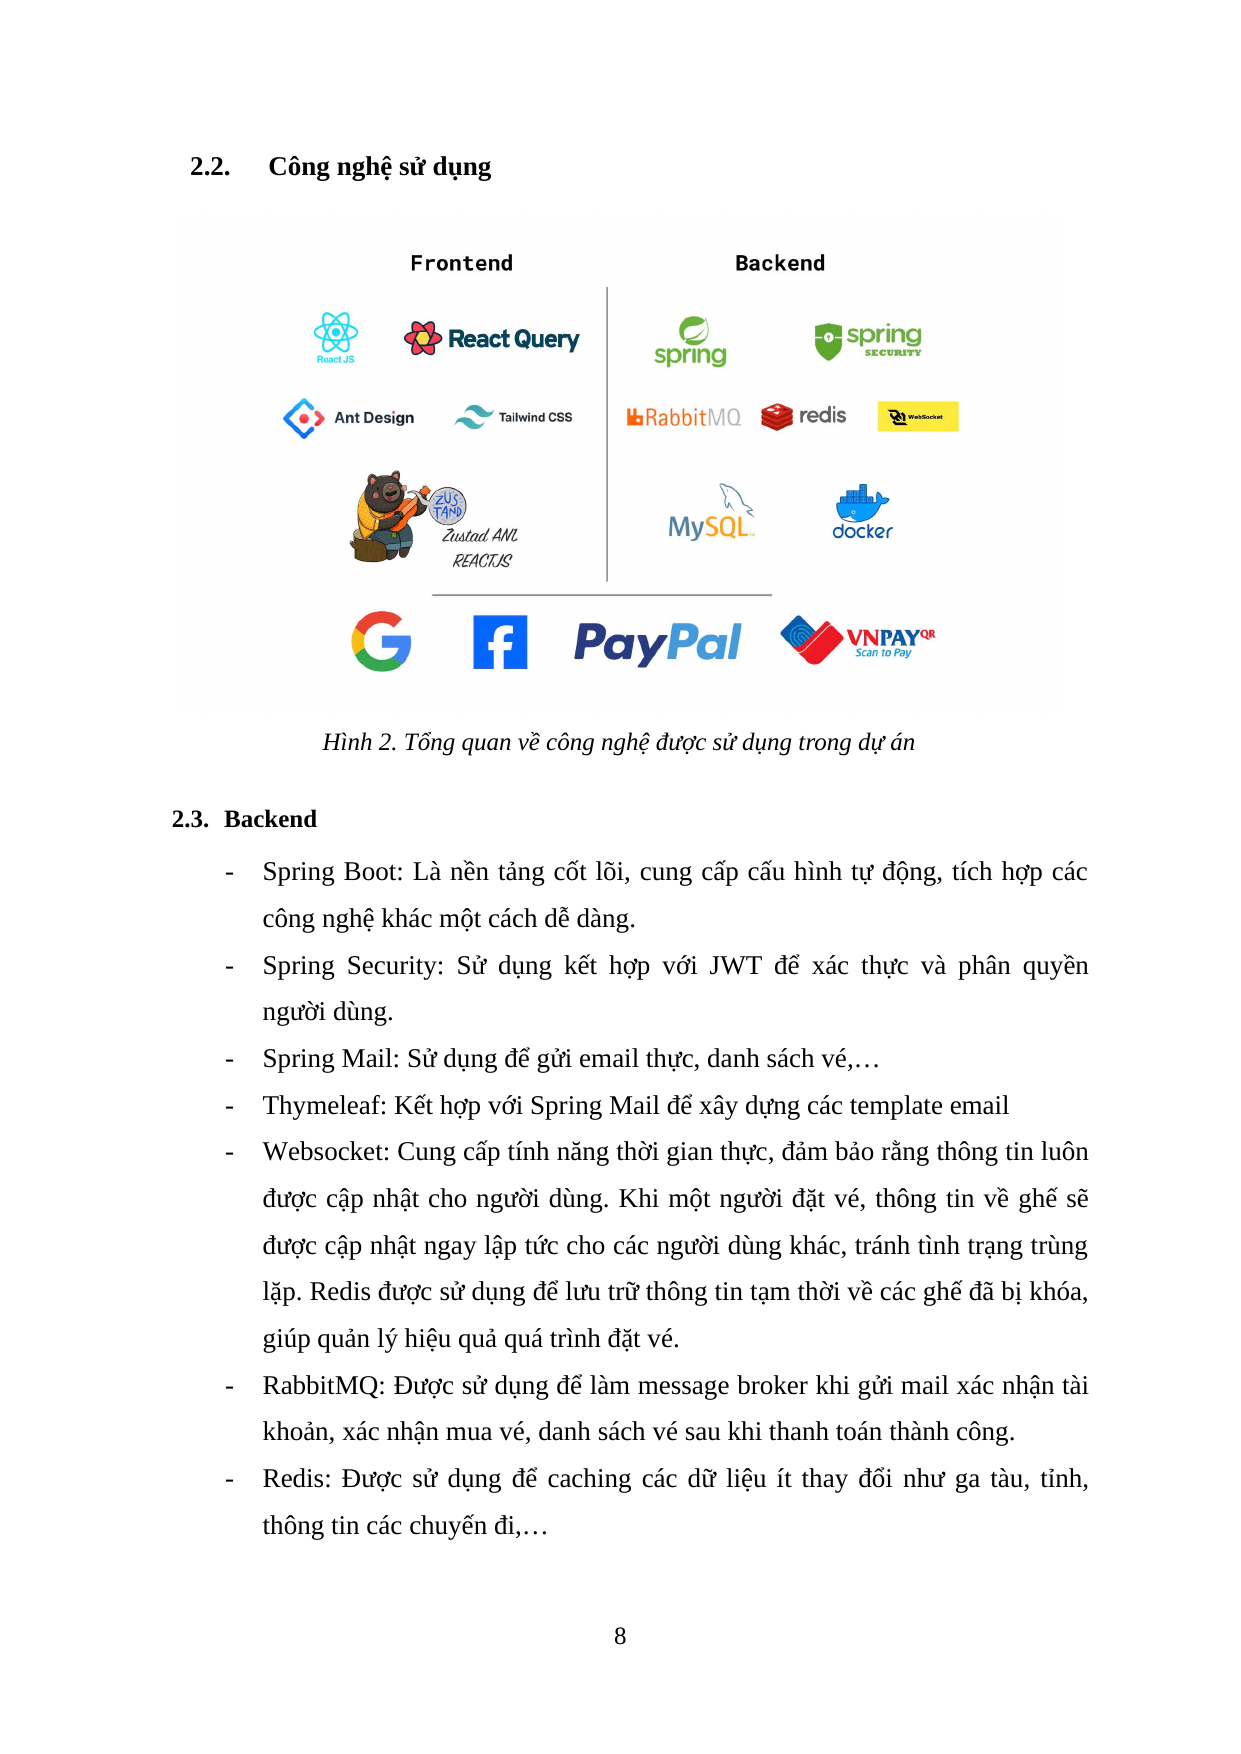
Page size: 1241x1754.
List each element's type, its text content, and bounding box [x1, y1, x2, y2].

list Websocket: Cung cấp tính năng thời gian thực, đảm bảo rằng thông tin luôn được cập nhật cho người dùng. Khi một người đặt vé, thông tin về ghế sẽ được cập nhật ngay lập tức cho các người dùng khác, tránh tình trạng trùng lặp. Redis được sử dụng để lưu trữ thông tin tạm thời về các ghế đã bị khóa, giúp quản lý hiệu quả quá trình đặt vé. [225, 1135, 1090, 1353]
text Hình 2. Tổng quan về công nghệ được sử dụng trong dự án [150, 727, 1090, 756]
list Thymeleaf: Kết hợp với Spring Mail để xây dựng các template email [225, 1089, 1090, 1120]
subtitle Công nghệ sử dụng [231, 150, 1090, 181]
list Spring Mail: Sử dụng để gửi email thực, danh sách vé,… [225, 1042, 1090, 1073]
list Spring Security: Sử dụng kết hợp với JWT để xác thực và phân quyền người dùng. [225, 949, 1090, 1027]
picture [172, 209, 1068, 714]
list Spring Boot: Là nền tảng cốt lõi, cung cấp cấu hình tự động, tích hợp các công nghệ khác một cách dễ dàng. [225, 855, 1090, 933]
list RabbitMQ: Được sử dụng để làm message broker khi gửi mail xác nhận tài khoản, xác nhận mua vé, danh sách vé sau khi thanh toán thành công. [225, 1369, 1090, 1447]
list Redis: Được sử dụng để caching các dữ liệu ít thay đổi như ga tàu, tỉnh, thông tin các chuyến đi,… [225, 1462, 1090, 1540]
subtitle Backend [209, 804, 1090, 833]
